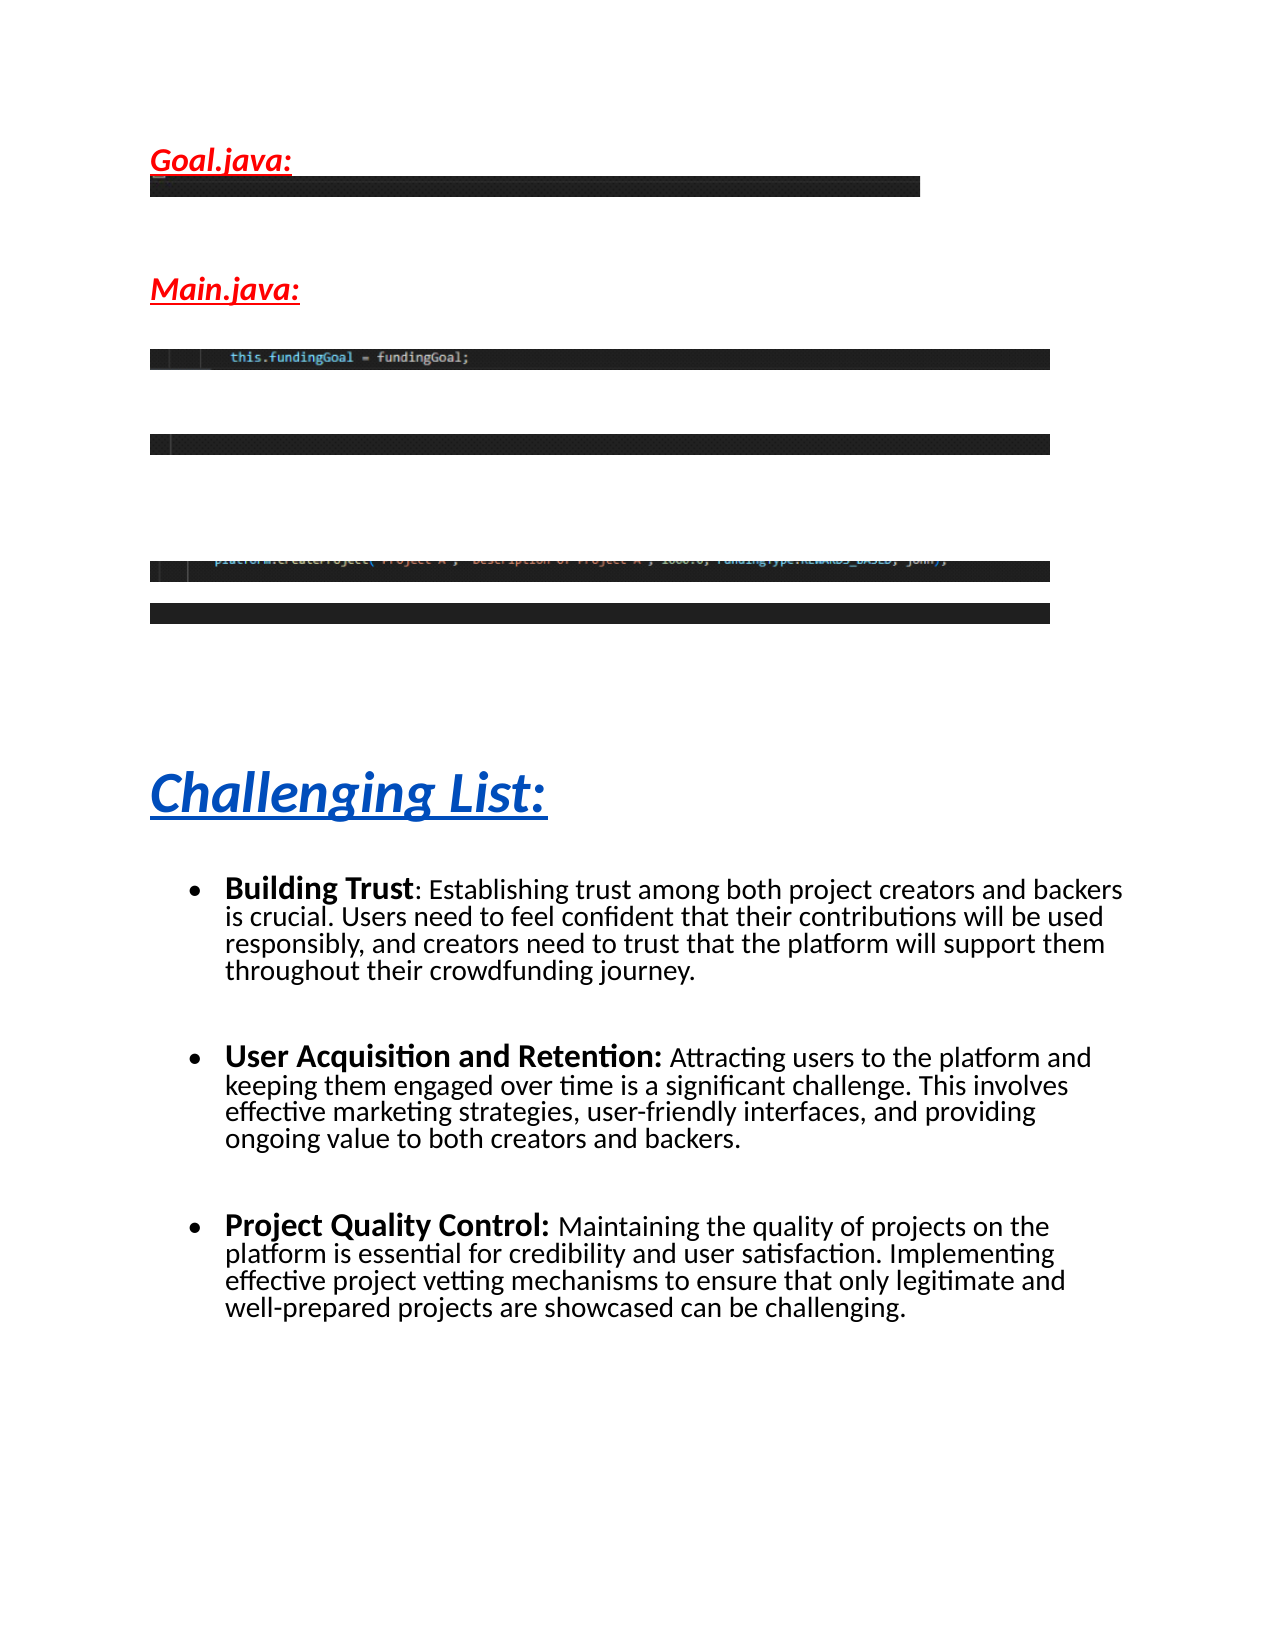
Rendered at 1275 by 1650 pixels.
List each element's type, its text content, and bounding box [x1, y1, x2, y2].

text Challenging List: [427, 791, 1125, 818]
text Challenging List: [150, 791, 346, 816]
list Building Trust: Establishing trust among both project creators and backers is crucial. Users need to feel confident that their contributions will be used responsibly, and creators need to trust that the platform will support them throughout their crowdfunding journey. [187, 878, 1125, 986]
text Challenging List: [351, 791, 422, 816]
list User Acquisition and Retention: Attracting users to the platform and keeping them engaged over time is a significant challenge. This involves effective marketing strategies, user-friendly interfaces, and providing ongoing value to both creators and backers. [187, 1046, 1125, 1154]
text Goal.java: [150, 150, 1125, 177]
text Main.java: [150, 279, 1125, 306]
list Project Quality Control: Maintaining the quality of projects on the platform is essential for credibility and user satisfaction. Implementing effective project vetting mechanisms to ensure that only legitimate and well-prepared projects are showcased can be challenging. [187, 1214, 1125, 1322]
